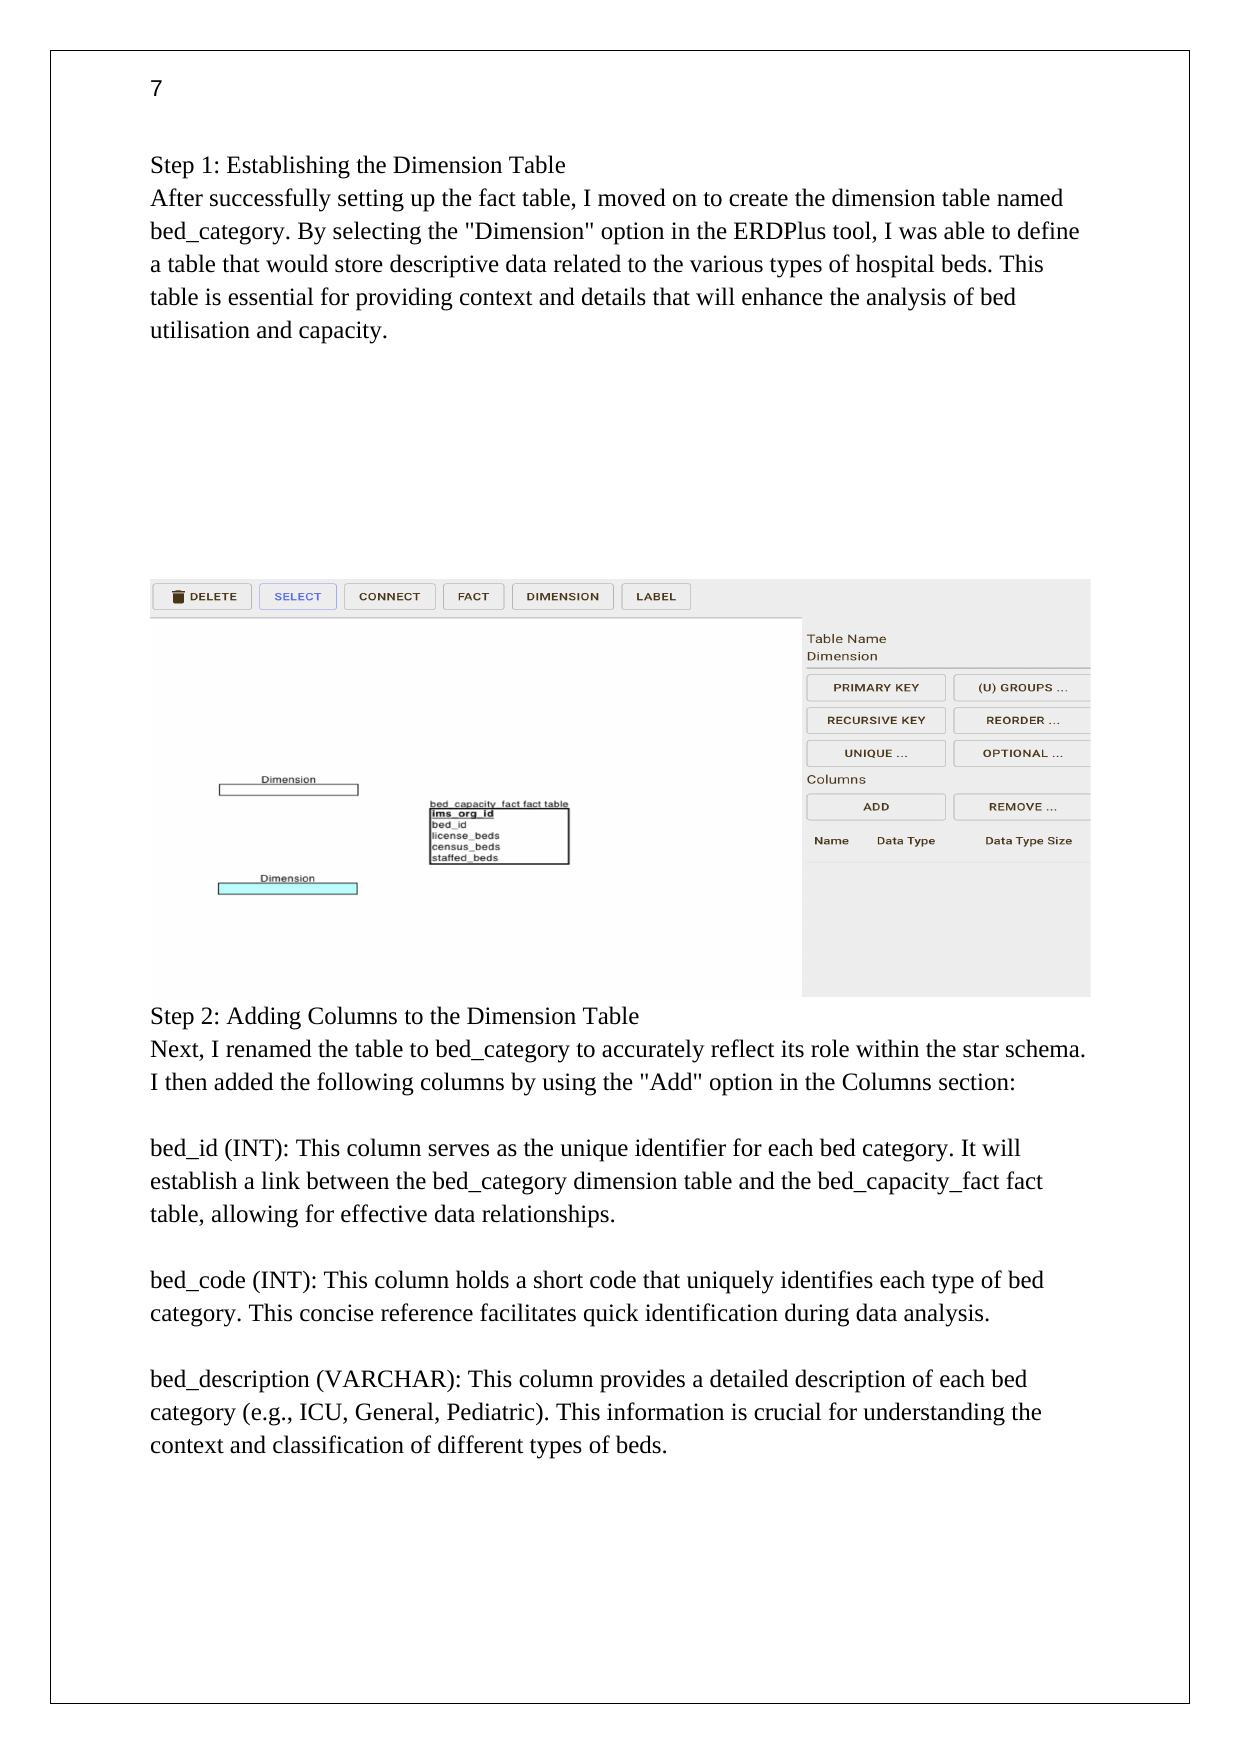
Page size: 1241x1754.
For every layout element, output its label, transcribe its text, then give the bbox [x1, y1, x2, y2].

text bed_code (INT): This column holds a short code that uniquely identifies each type of bed category. This concise reference facilitates quick identification during data analysis. [150, 1265, 1090, 1327]
text bed_id (INT): This column serves as the unique identifier for each bed category. It will establish a link between the bed_category dimension table and the bed_capacity_fact fact table, allowing for effective data relationships. [150, 1133, 1090, 1228]
picture [150, 579, 1091, 997]
text After successfully setting up the fact table, I moved on to create the dimension table named bed_category. By selecting the "Dimension" option in the ERDPlus tool, I was able to define a table that would store descriptive data related to the various types of hospital beds. This table is essential for providing context and details that will enhance the analysis of bed utilisation and capacity. [150, 183, 1090, 344]
text Step 2: Adding Columns to the Dimension Table [150, 1001, 1090, 1029]
text bed_description (VARCHAR): This column provides a detailed description of each bed category (e.g., ICU, General, Pediatric). This information is crucial for understanding the context and classification of different types of beds. [150, 1364, 1090, 1459]
text Step 1: Establishing the Dimension Table [150, 150, 1090, 179]
text Next, I renamed the table to bed_category to accurately reflect its role within the star schema. I then added the following columns by using the "Add" option in the Columns section: [150, 1034, 1090, 1096]
